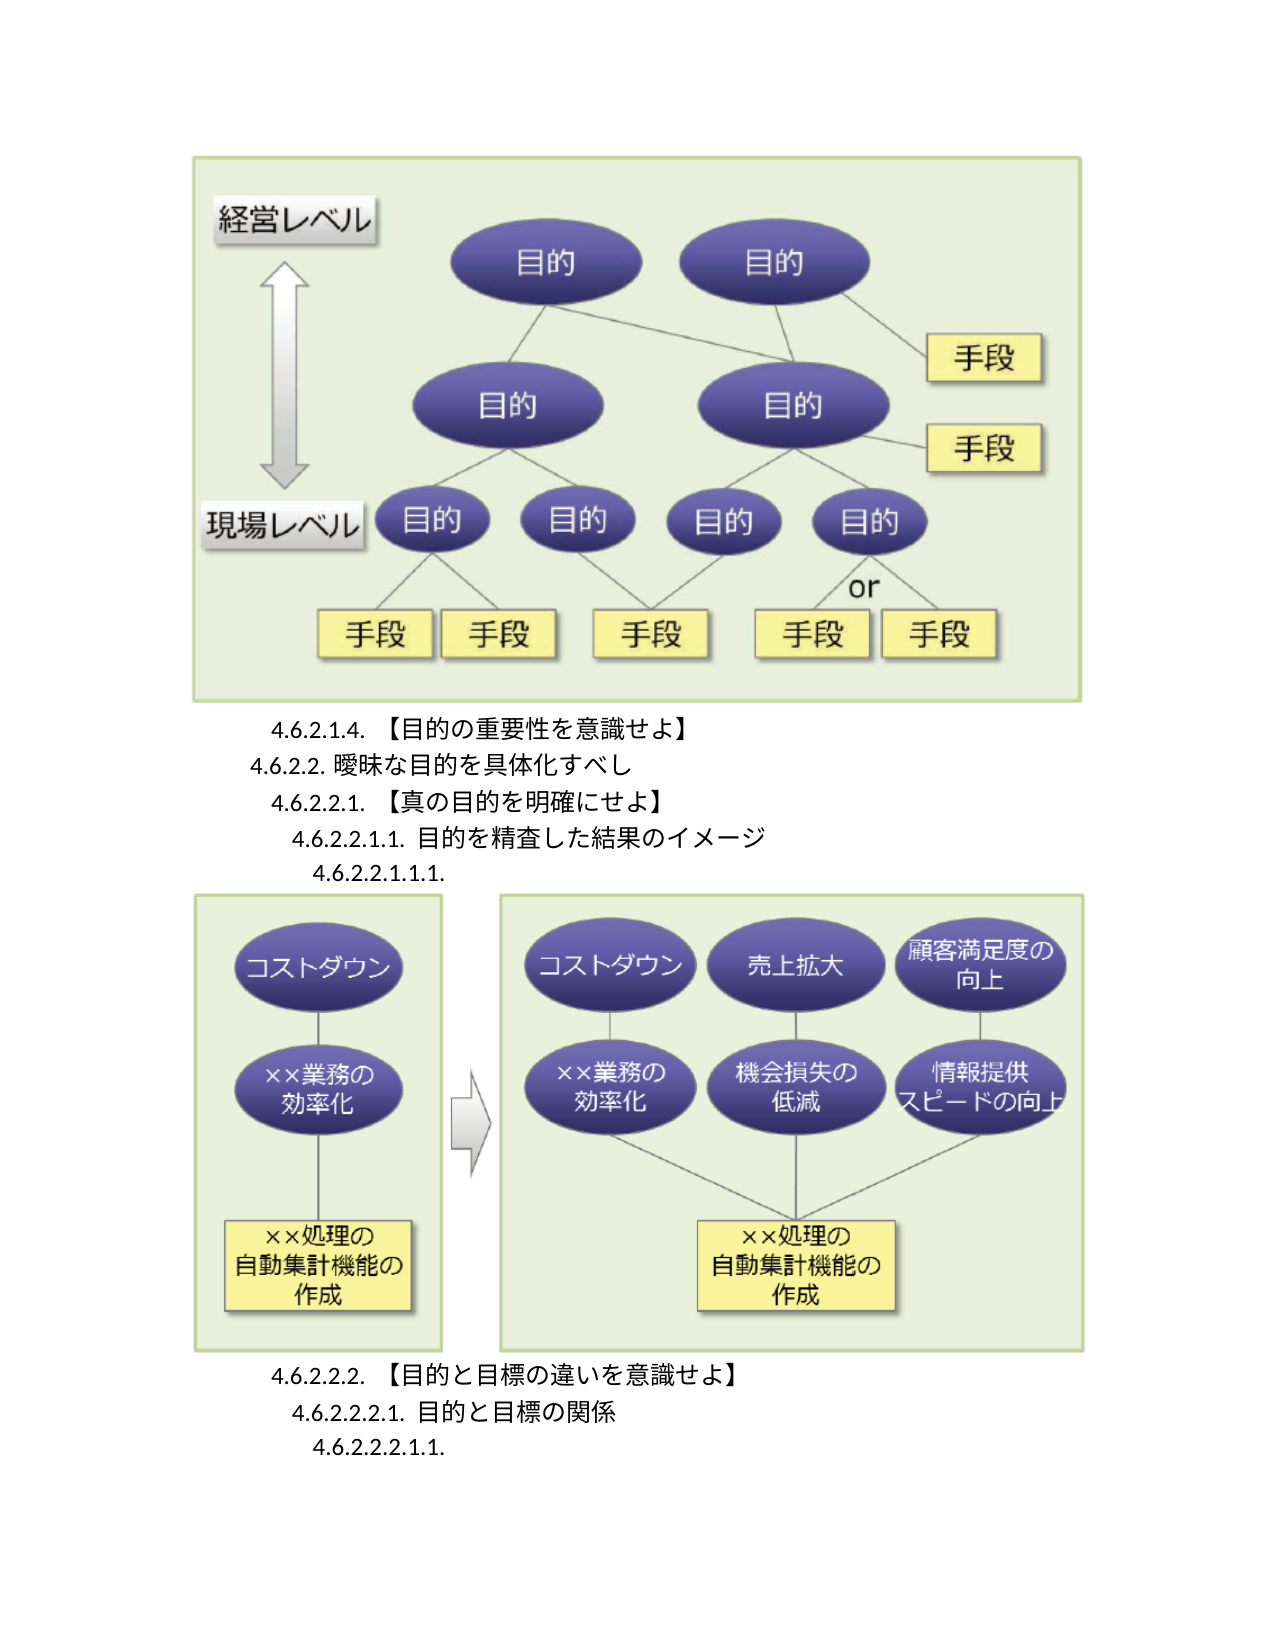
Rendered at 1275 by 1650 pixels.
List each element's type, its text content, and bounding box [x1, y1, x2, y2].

subtitle 曖昧な目的を具体化すべし [250, 746, 1087, 782]
picture [187, 149, 1088, 710]
subtitle 【目的の重要性を意識せよ】 [271, 710, 1087, 746]
subtitle 【真の目的を明確にせよ】 [271, 782, 1087, 818]
subtitle 目的と目標の関係 [292, 1392, 1087, 1428]
subtitle 目的を精査した結果のイメージ [292, 818, 1087, 854]
subtitle 【目的と目標の違いを意識せよ】 [271, 1356, 1087, 1392]
picture [187, 888, 1088, 1356]
